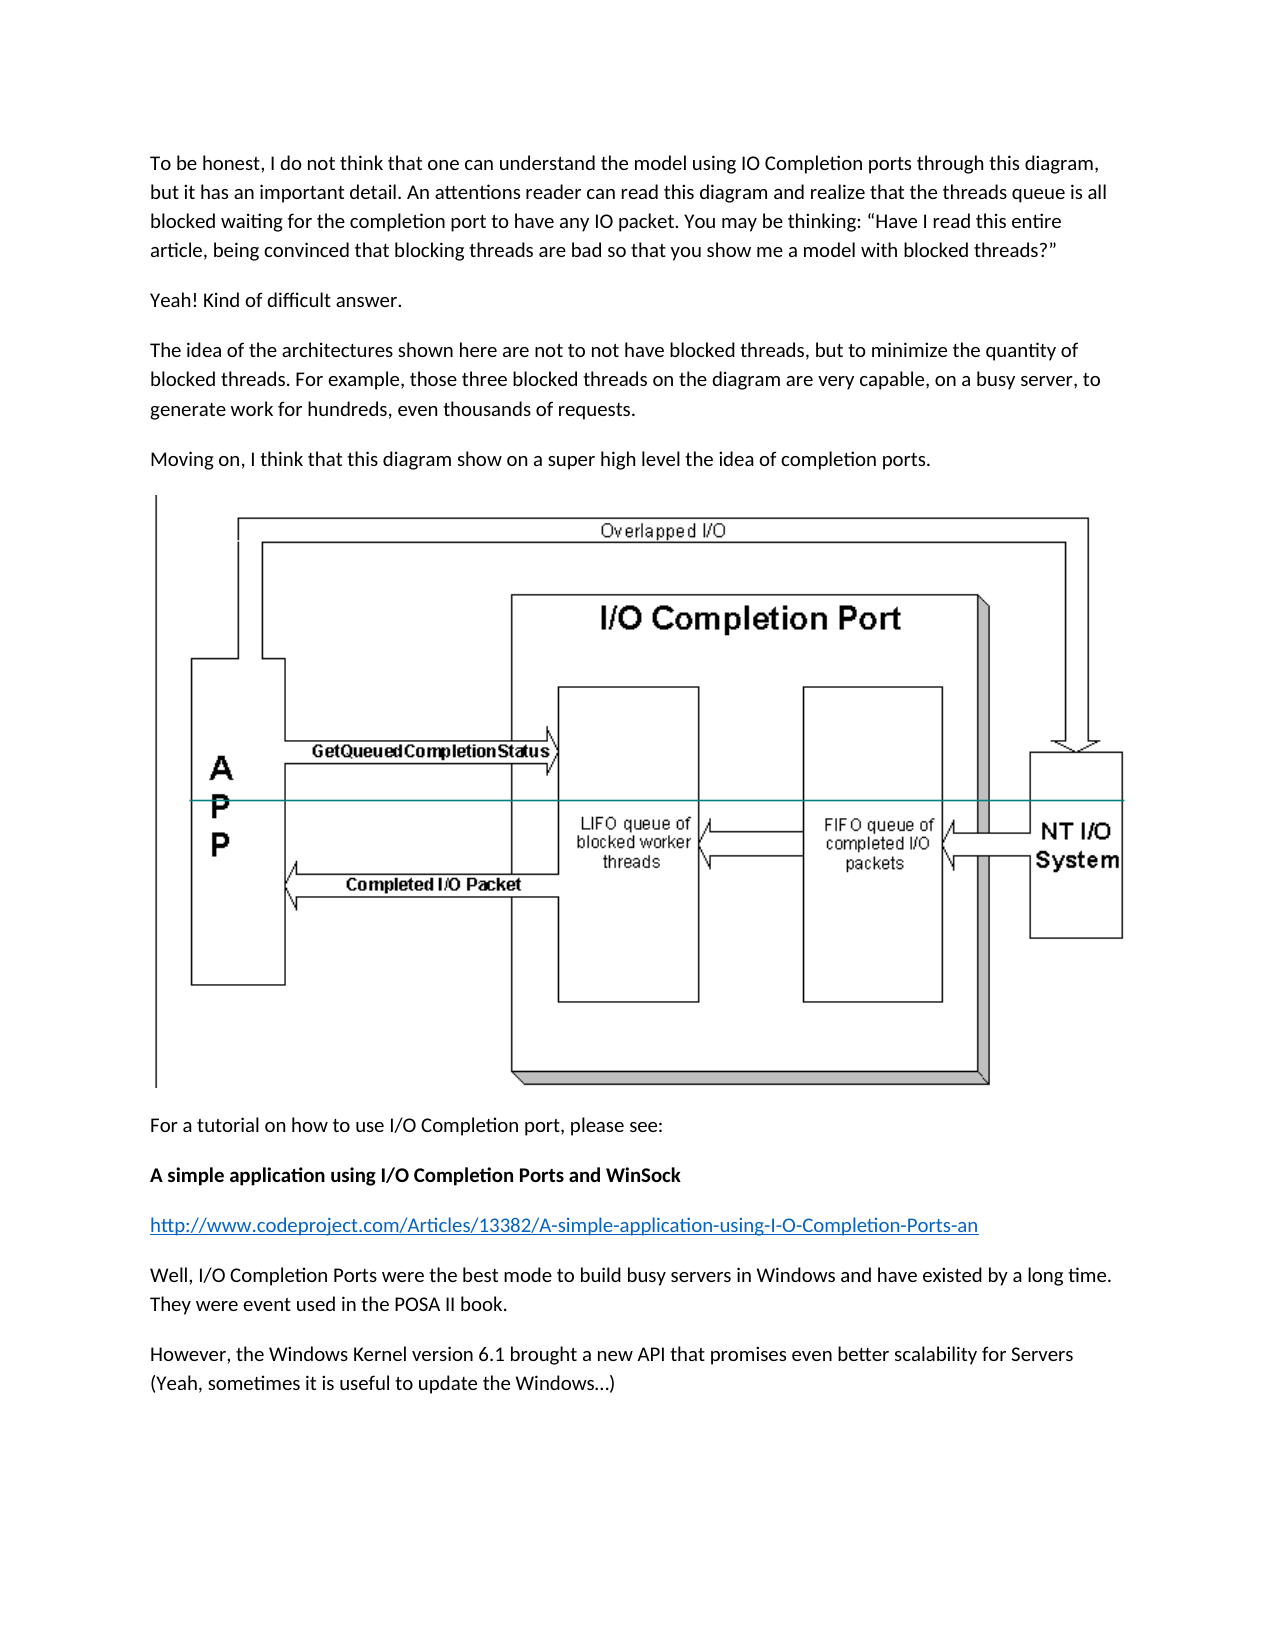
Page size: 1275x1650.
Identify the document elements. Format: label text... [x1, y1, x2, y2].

text For a tutorial on how to use I/O Completion port, please see: [150, 1112, 1125, 1137]
text However, the Windows Kernel version 6.1 brought a new API that promises even better scalability for Servers (Yeah, sometimes it is useful to update the Windows…) [150, 1341, 1125, 1396]
text http://www.codeproject.com/Articles/13382/A-simple-application-using-I-O-Completion-Ports-an [150, 1212, 1125, 1237]
text The idea of the architectures shown here are not to not have blocked threads, but to minimize the quantity of blocked threads. For example, those three blocked threads on the diagram are very capable, on a busy server, to generate work for hundreds, even thousands of requests. [150, 337, 1125, 421]
text Yeah! Kind of difficult answer. [150, 287, 1125, 313]
picture [150, 495, 1125, 1088]
text Well, I/O Completion Ports were the best mode to build busy servers in Windows and have existed by a long time. They were event used in the POSA II book. [150, 1262, 1125, 1316]
text A simple application using I/O Completion Ports and WinSock [150, 1162, 1125, 1187]
text To be honest, I do not think that one can understand the model using IO Completion ports through this diagram, but it has an important detail. An attentions reader can read this diagram and realize that the threads queue is all blocked waiting for the completion port to have any IO packet. You may be thinking: “Have I read this entire article, being convinced that blocking threads are bad so that you show me a model with blocked threads?” [150, 150, 1125, 263]
text Moving on, I think that this diagram show on a super high level the idea of completion ports. [150, 446, 1125, 471]
